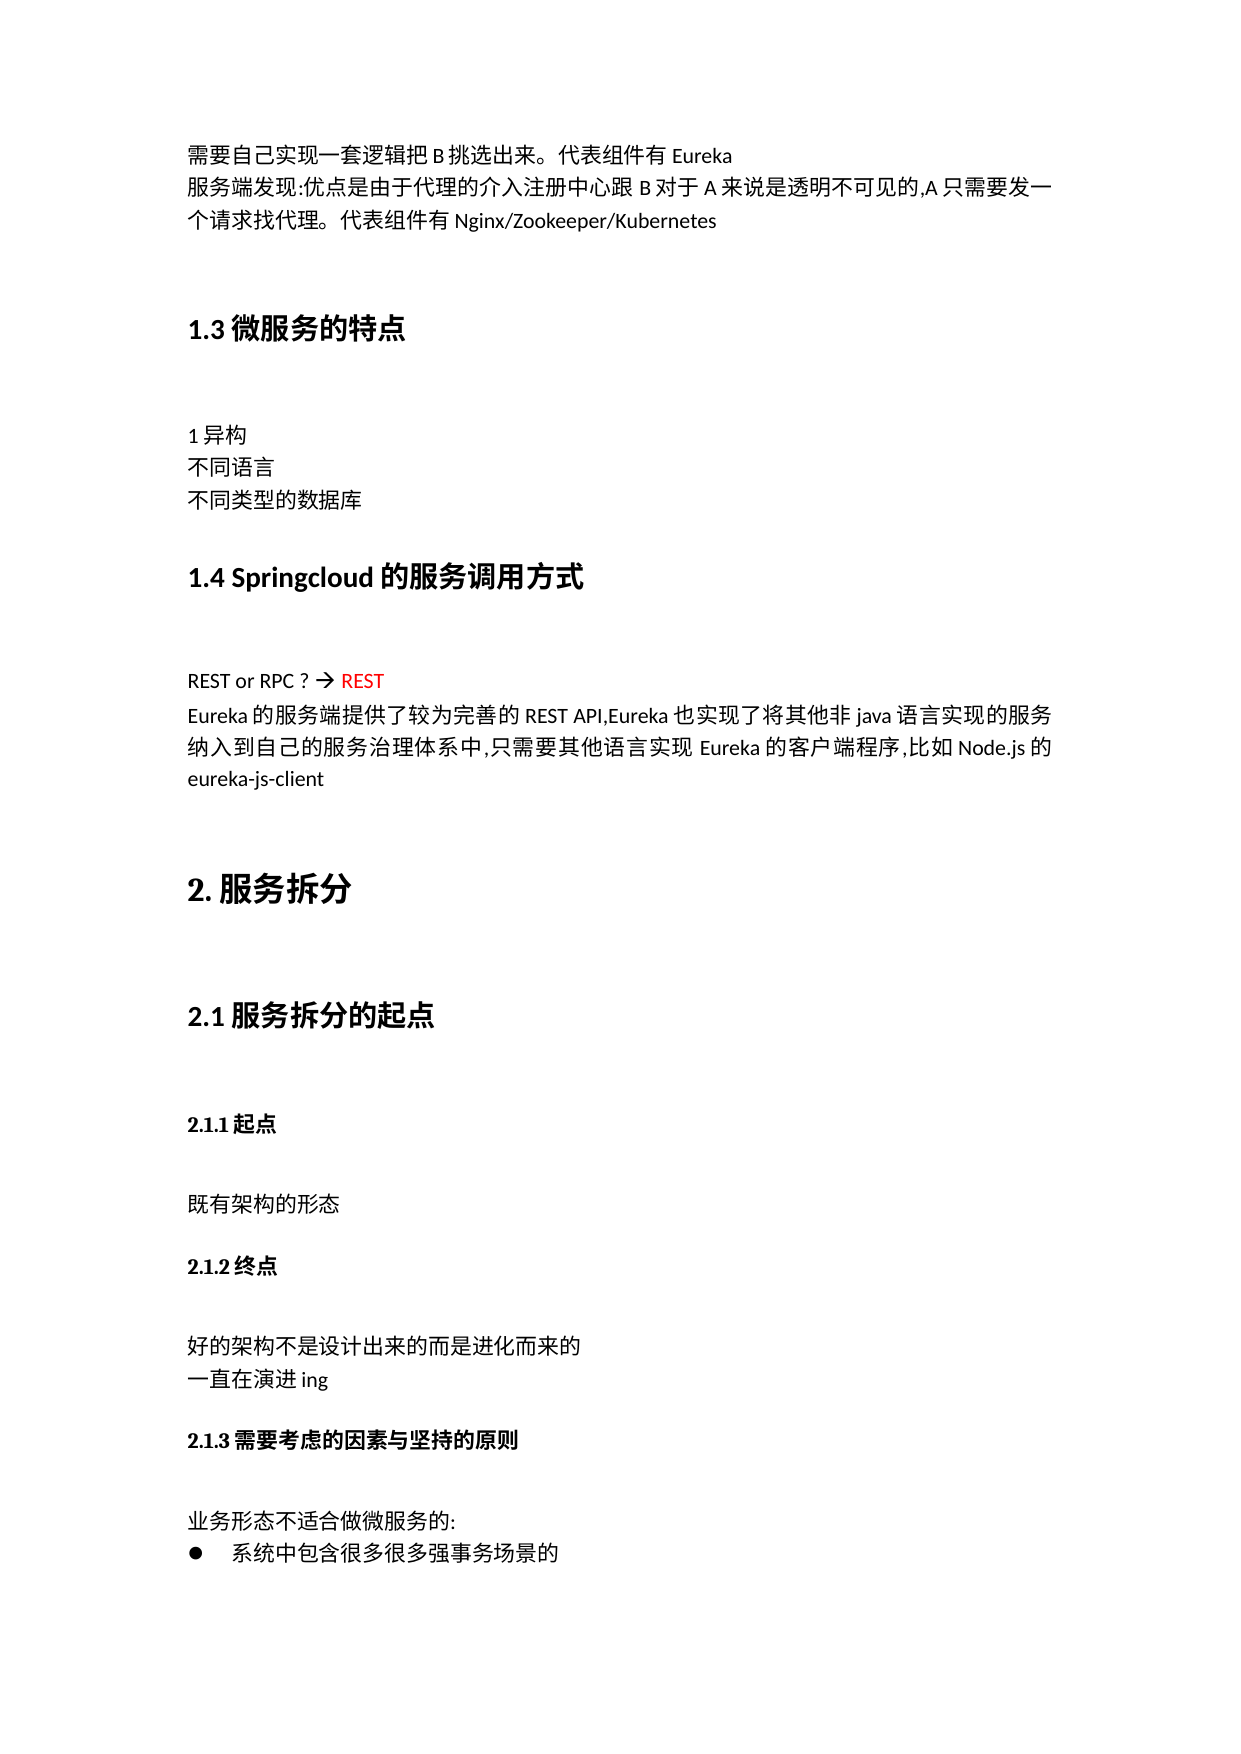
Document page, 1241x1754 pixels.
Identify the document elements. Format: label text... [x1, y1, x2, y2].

subtitle 2.1.2 终点 [187, 1248, 1053, 1281]
subtitle 2.1 服务拆分的起点 [187, 981, 1053, 1046]
subtitle 1.3 微服务的特点 [187, 294, 1053, 359]
subtitle 2. 服务拆分 [187, 854, 1053, 919]
text 1 异构 [187, 417, 1053, 450]
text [187, 137, 1053, 170]
text 一直在演进ing [187, 1361, 1053, 1394]
text 不同类型的数据库 [187, 482, 1053, 515]
list 系统中包含很多很多强事务场景的 [187, 1536, 1053, 1568]
subtitle 1.4 Springcloud的服务调用方式 [187, 542, 1053, 607]
text 好的架构不是设计出来的而是进化而来的 [187, 1329, 1053, 1361]
text 既有架构的形态 [187, 1187, 1053, 1219]
text 不同语言 [187, 450, 1053, 482]
text REST or RPC ? REST [187, 665, 1053, 697]
subtitle 2.1.1 起点 [187, 1106, 1053, 1139]
text 服务端发现:优点是由于代理的介入注册中心跟B对于A来说是透明不可见的,A只需要发一个请求找代理。代表组件有Nginx/Zookeeper/Kubernetes [187, 170, 1053, 235]
subtitle 2.1.3 需要考虑的因素与坚持的原则 [187, 1423, 1053, 1456]
text 业务形态不适合做微服务的: [187, 1503, 1053, 1536]
text Eureka的服务端提供了较为完善的REST API,Eureka也实现了将其他非java语言实现的服务纳入到自己的服务治理体系中,只需要其他语言实现Eureka的客户端程序,比如Node.js的eureka-js-client [187, 697, 1053, 795]
